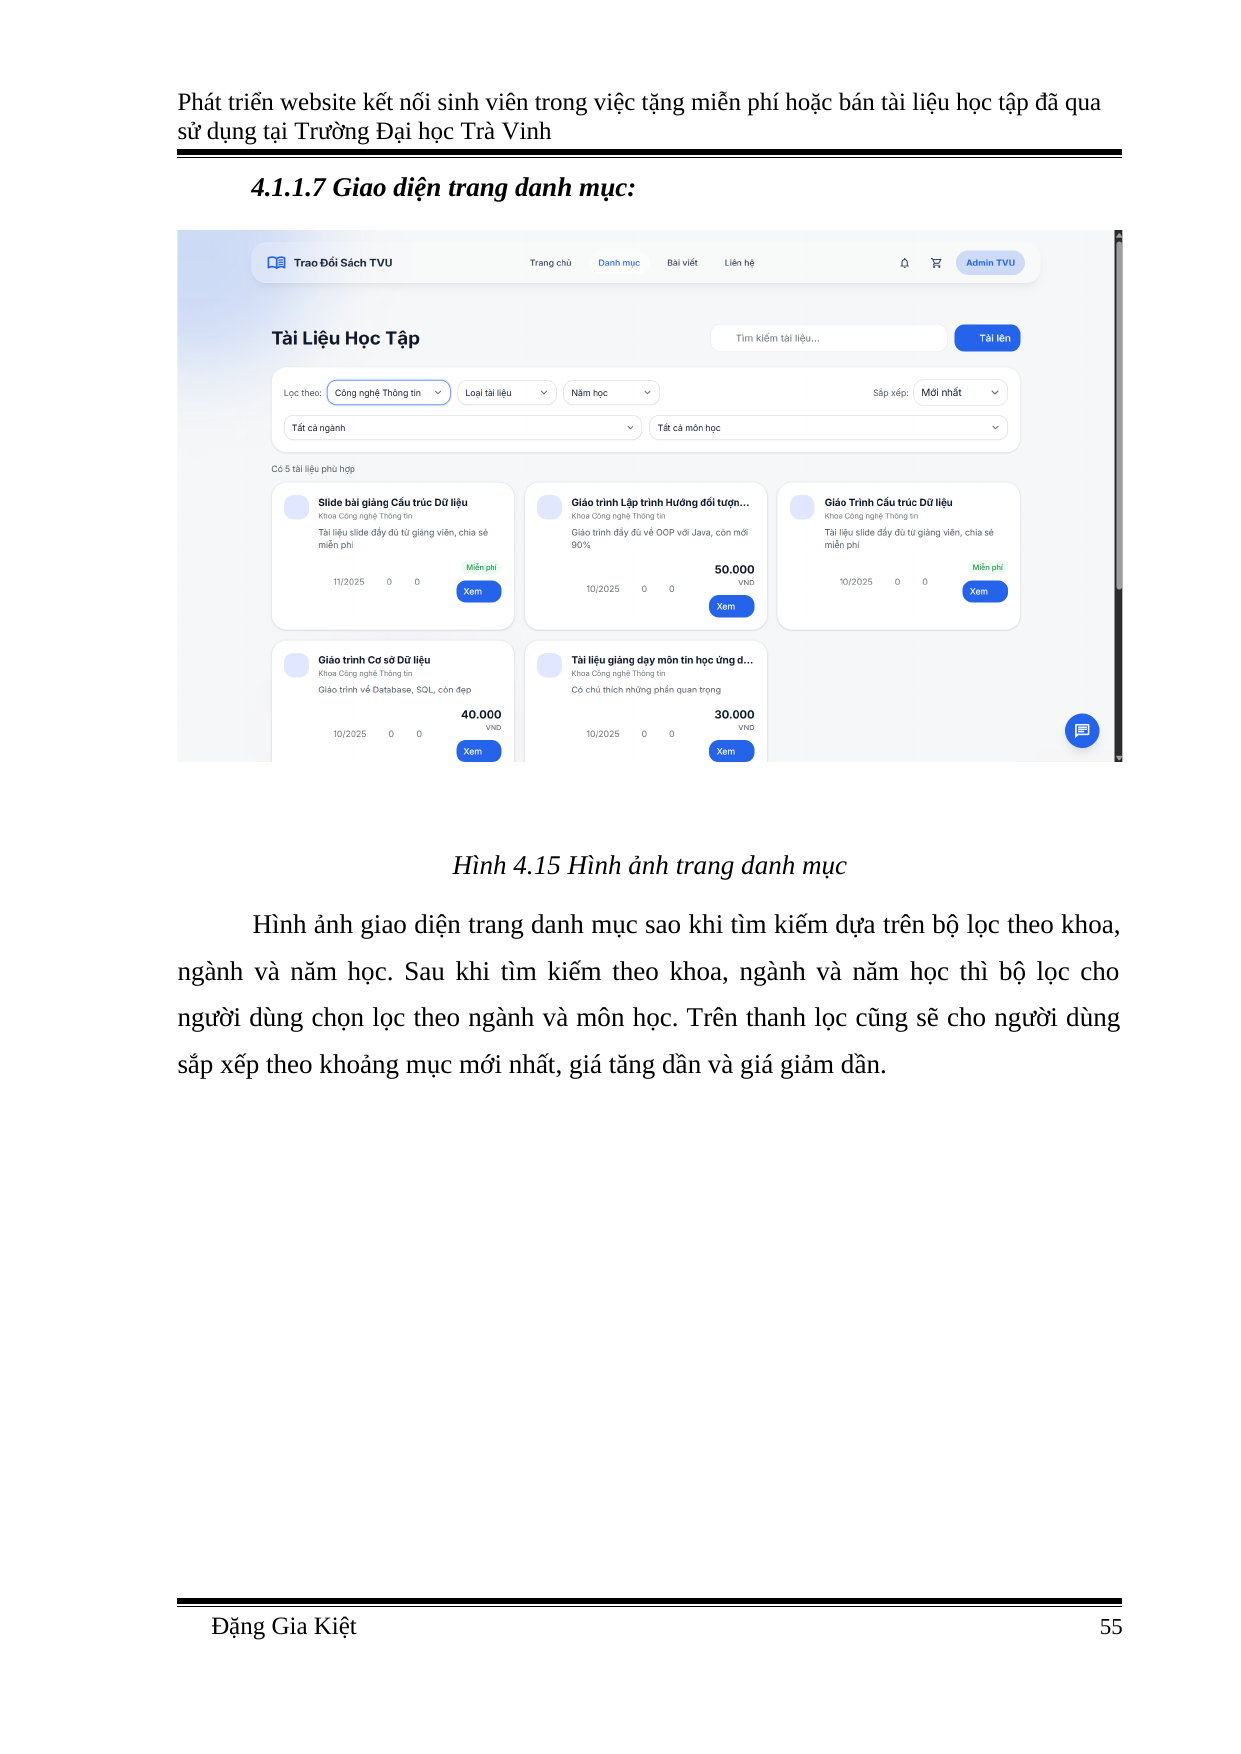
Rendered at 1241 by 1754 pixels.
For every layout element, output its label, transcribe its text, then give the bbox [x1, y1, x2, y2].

subtitle Giao diện trang danh mục: [251, 171, 1122, 202]
text Hình ảnh giao diện trang danh mục sao khi tìm kiếm dựa trên bộ lọc theo khoa, ngành và năm học. Sau khi tìm kiếm theo khoa, ngành và năm học thì bộ lọc cho người dùng chọn lọc theo ngành và môn học. Trên thanh lọc cũng sẽ cho người dùng sắp xếp theo khoảng mục mới nhất, giá tăng dần và giá giảm dần. [177, 908, 1122, 1079]
picture [177, 230, 1123, 762]
